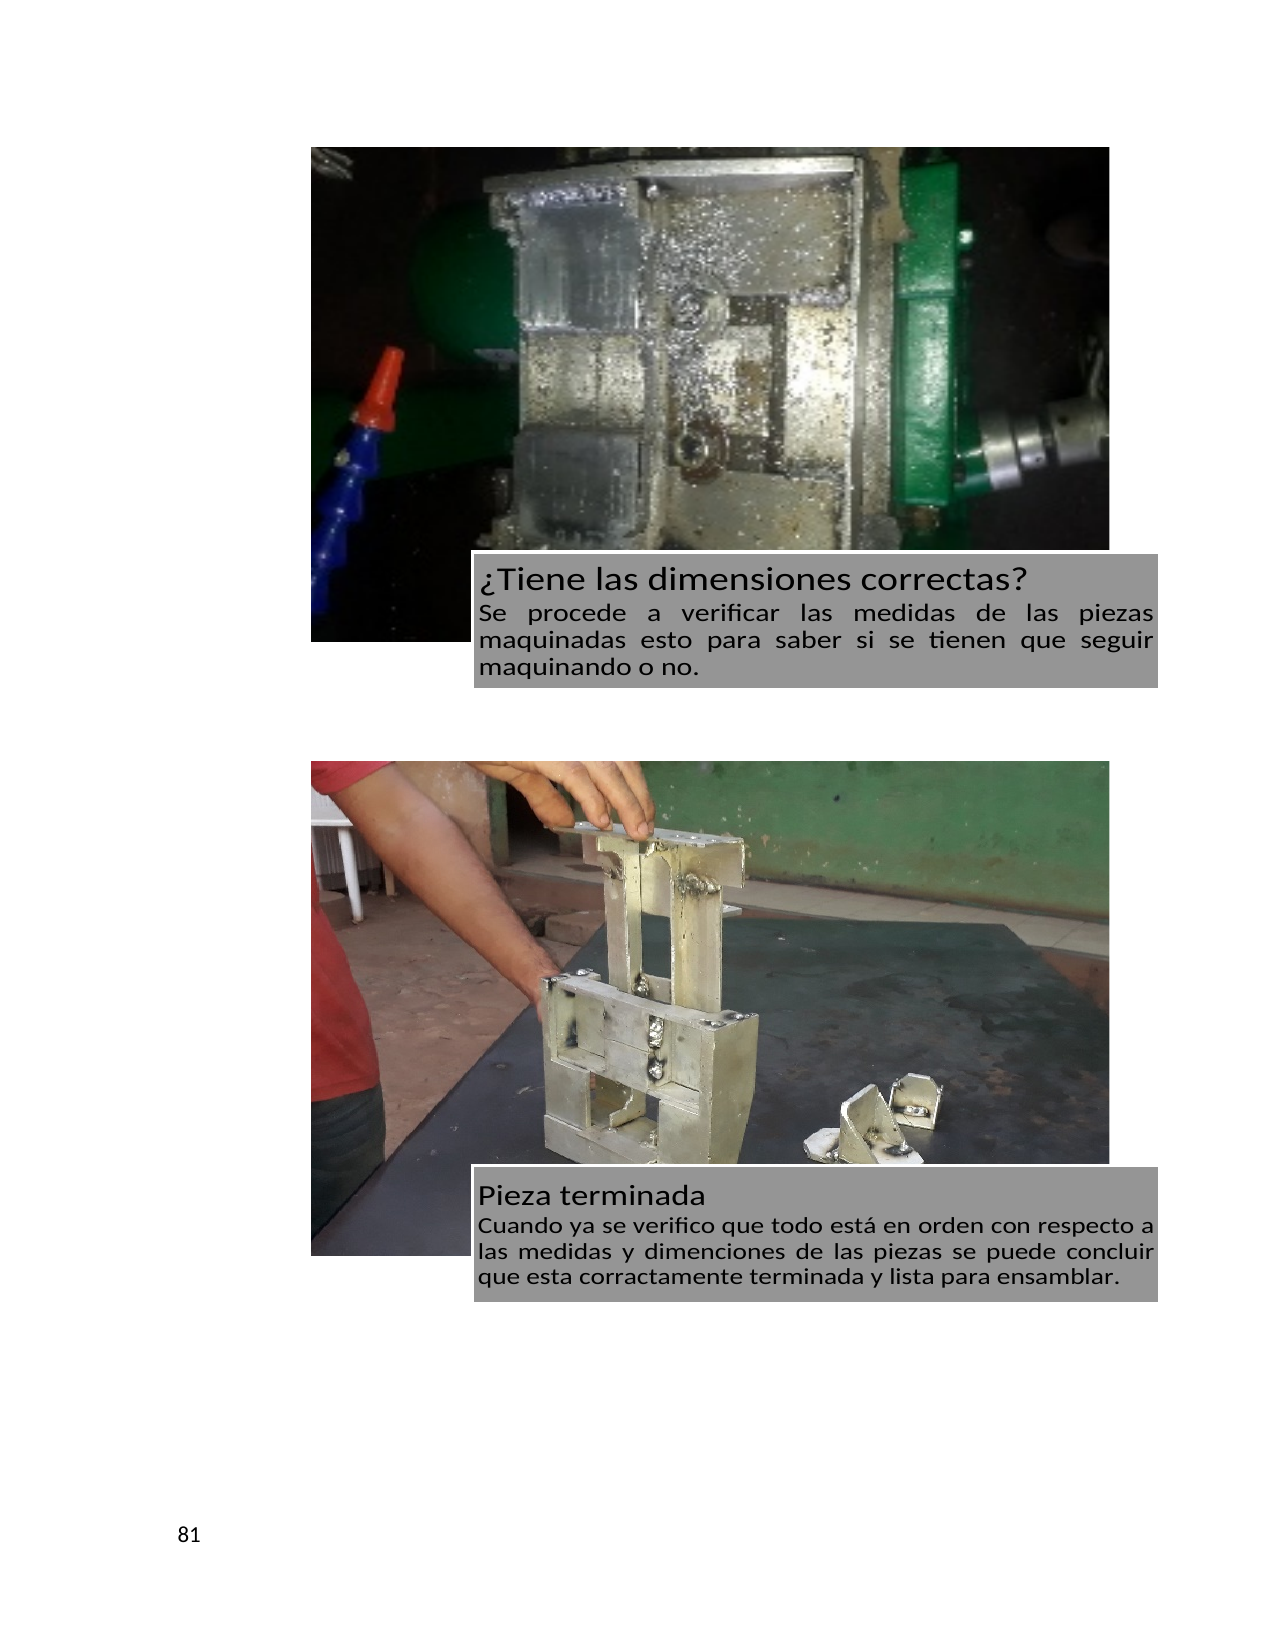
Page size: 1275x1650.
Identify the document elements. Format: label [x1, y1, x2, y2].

picture [311, 147, 1110, 642]
picture [311, 761, 1110, 1256]
